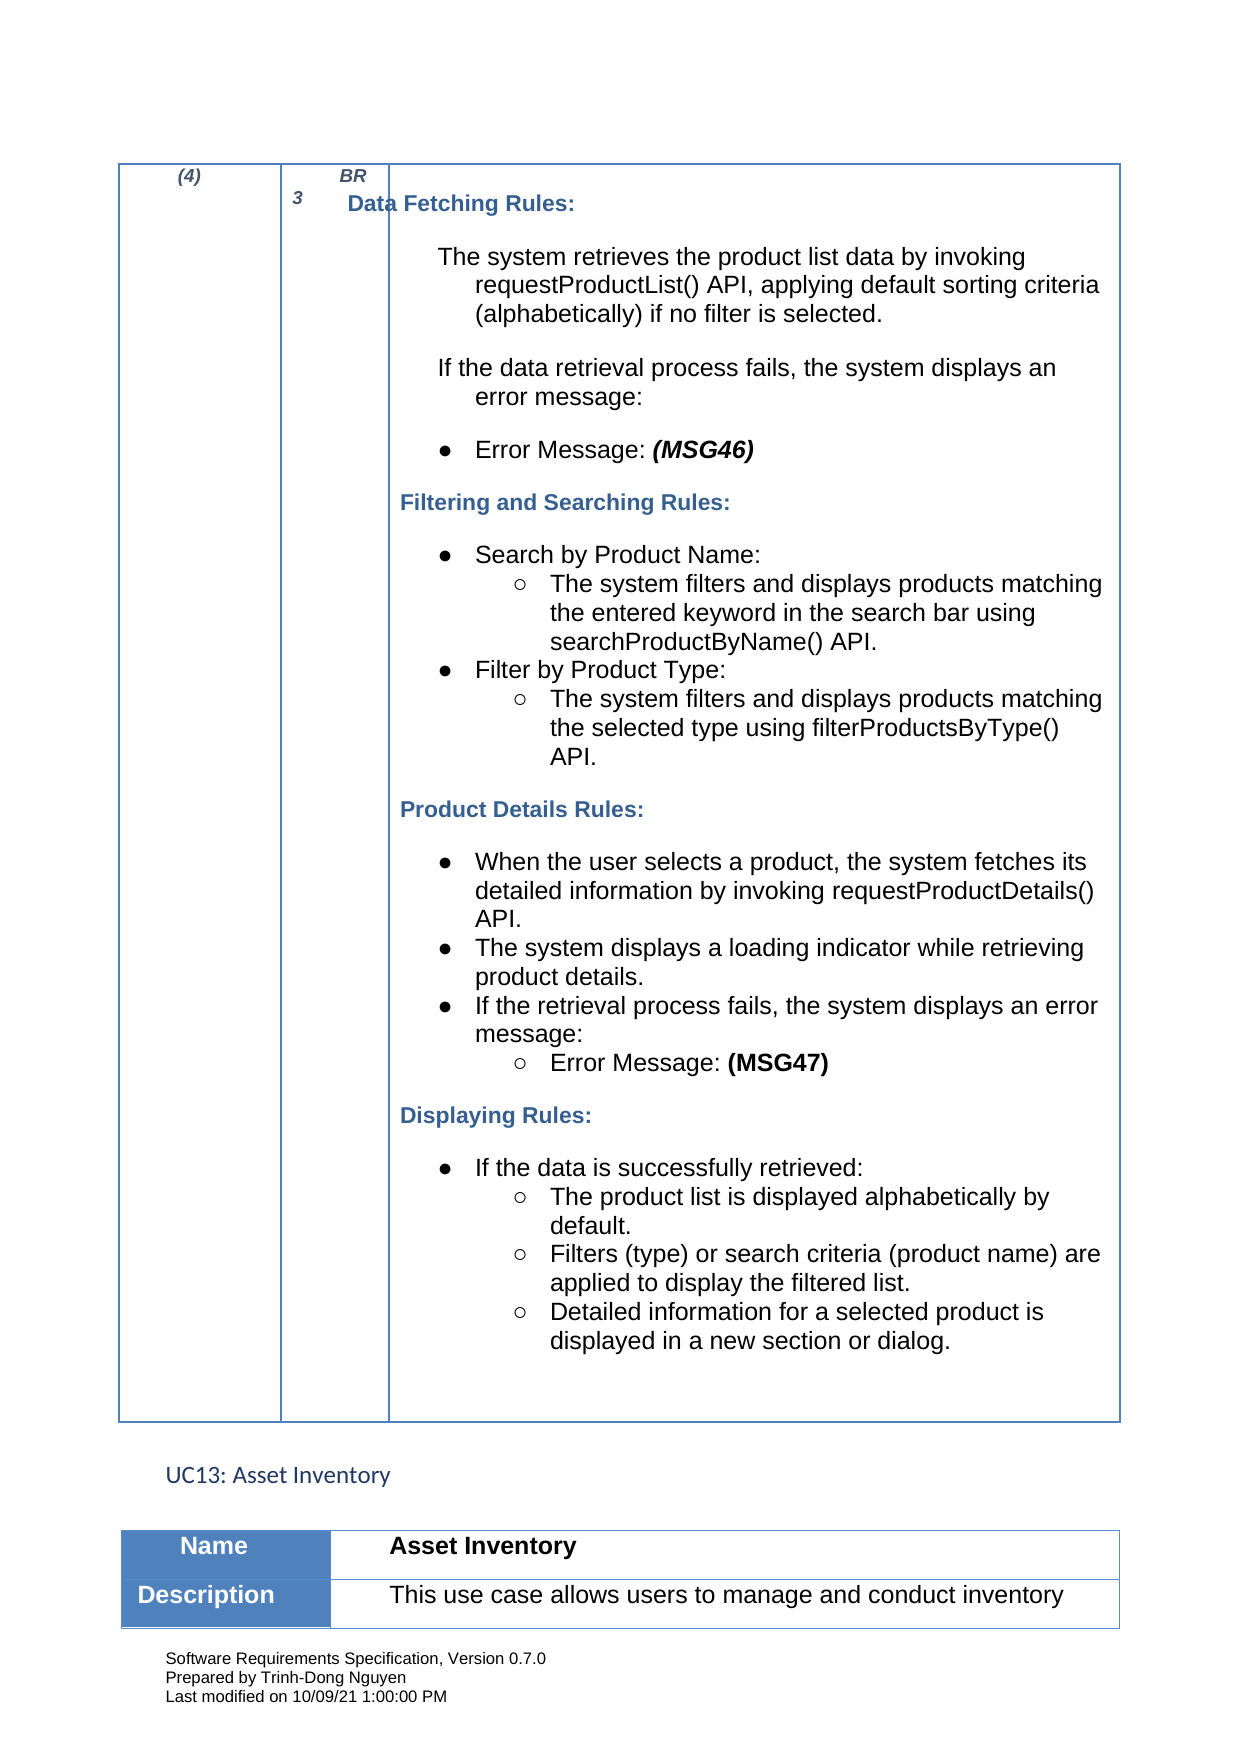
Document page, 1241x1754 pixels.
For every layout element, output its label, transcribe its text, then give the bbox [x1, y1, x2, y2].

table_header Name [122, 1531, 330, 1579]
table_header Asset Inventory [331, 1531, 1119, 1579]
subtitle UC13: Asset Inventory [118, 1459, 1122, 1490]
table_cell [331, 1580, 1119, 1627]
table_cell Description [122, 1580, 330, 1627]
